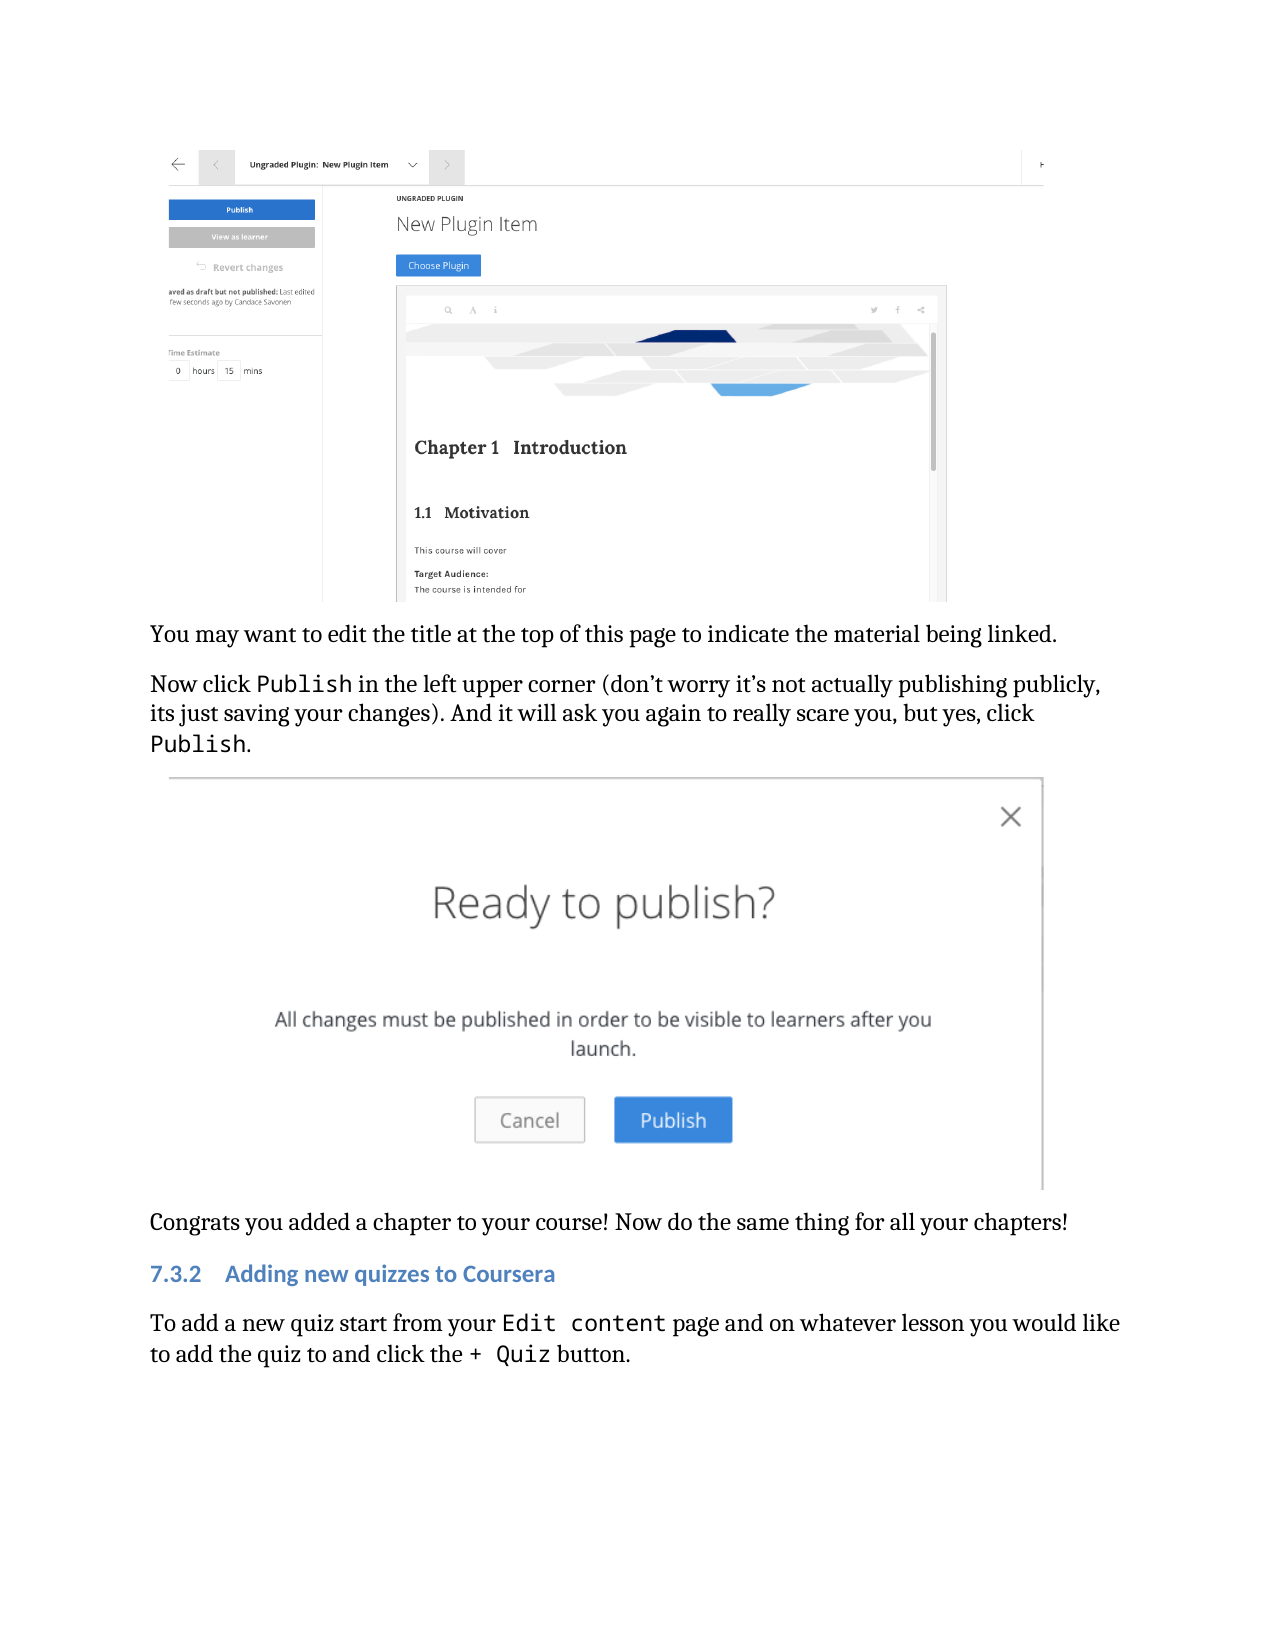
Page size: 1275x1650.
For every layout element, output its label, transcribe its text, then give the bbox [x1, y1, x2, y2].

picture [168, 150, 1044, 602]
text You may want to edit the title at the top of this page to indicate the material being linked. [150, 620, 1125, 649]
picture [168, 777, 1044, 1190]
subtitle 7.3.2 Adding new quizzes to Coursera [150, 1258, 1125, 1288]
text Now click Publish in the left upper corner (don’t worry it’s not actually publishing publicly, its just saving your changes). And it will ask you again to really scare you, but yes, click Publish. [150, 667, 1125, 759]
text To add a new quiz start from your Edit content page and on whatever lesson you would like to add the quiz to and click the + Quiz button. [150, 1307, 1125, 1369]
text Congrats you added a chapter to your course! Now do the same thing for all your chapters! [150, 1208, 1125, 1237]
